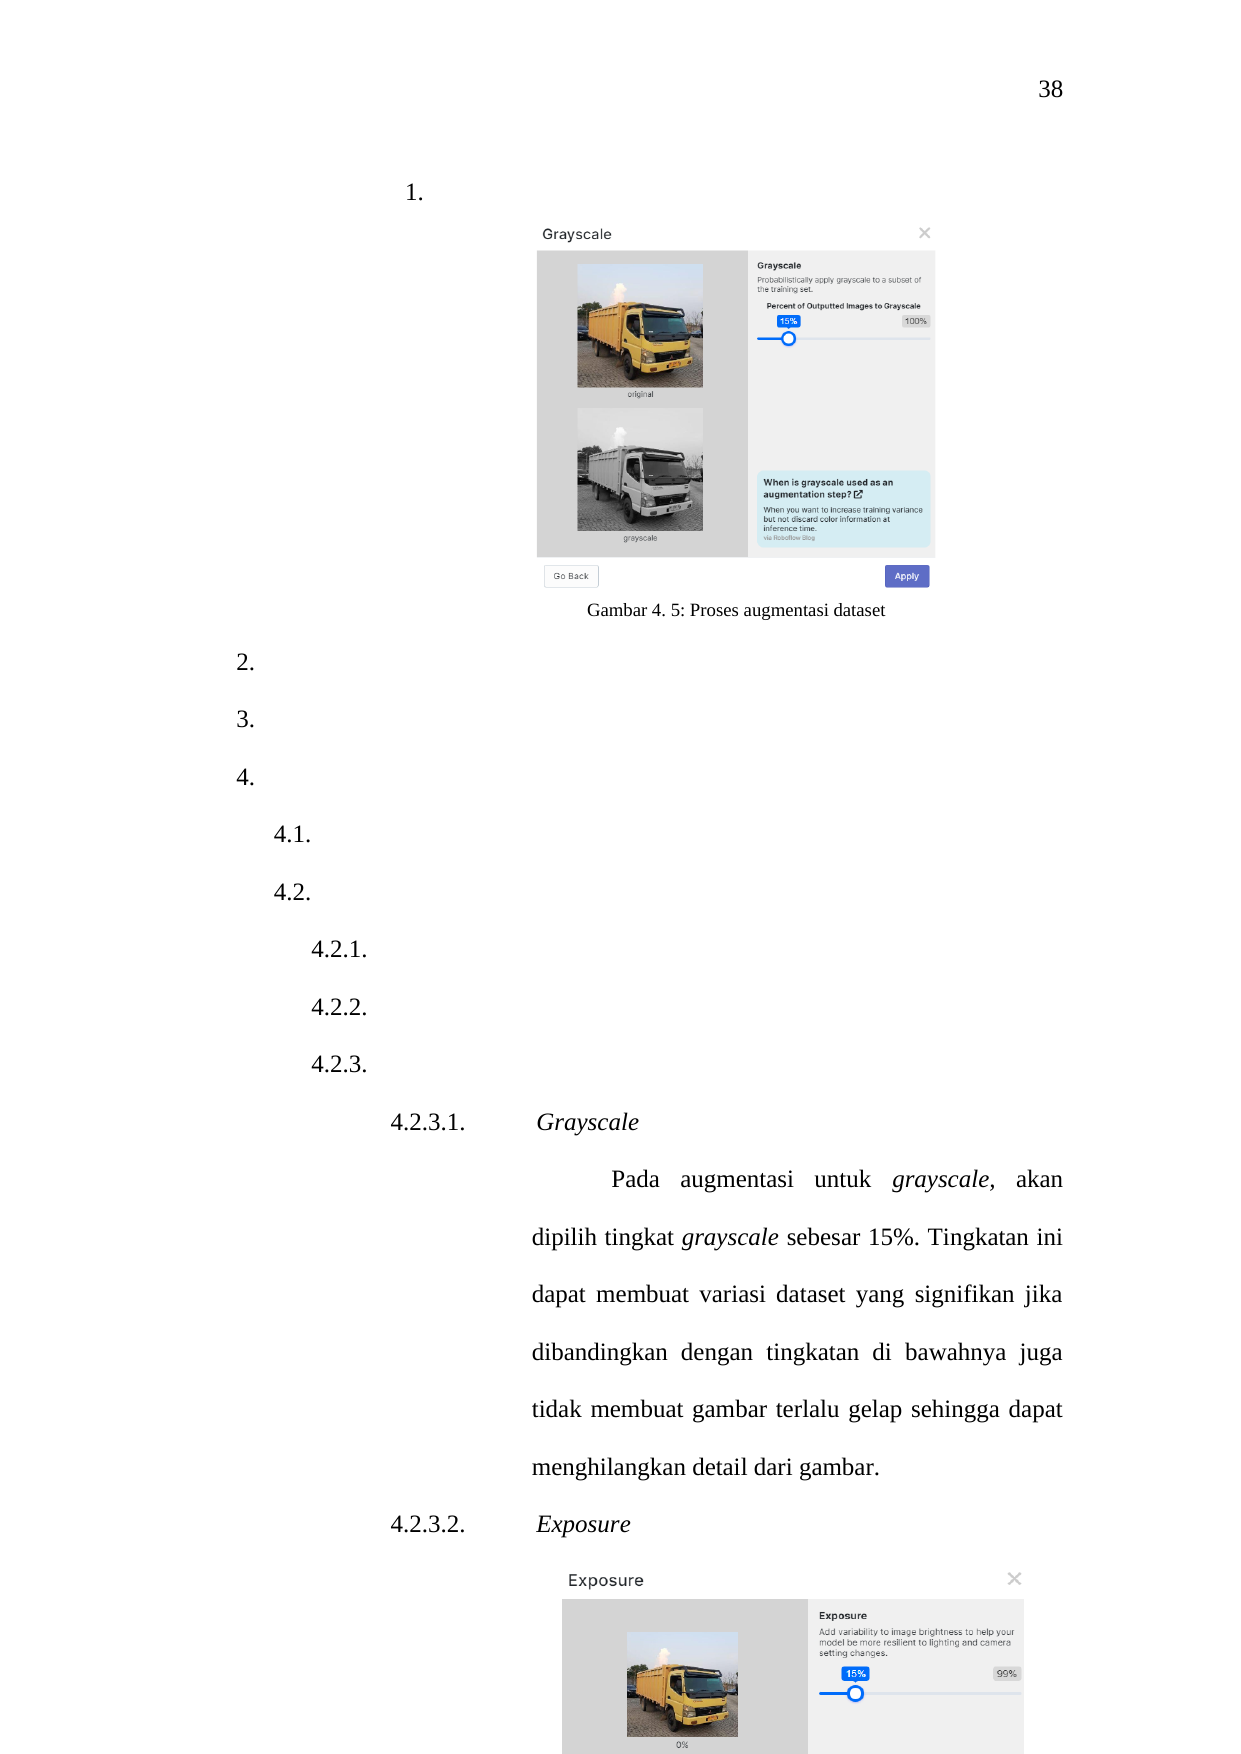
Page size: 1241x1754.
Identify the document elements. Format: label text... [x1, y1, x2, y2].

list Pada augmentasi untuk grayscale, akan dipilih tingkat grayscale sebesar 15%. Tingkatan ini dapat membuat variasi dataset yang signifikan jika dibandingkan dengan tingkatan di bawahnya juga tidak membuat gambar terlalu gelap sehingga dapat menghilangkan detail dari gambar. [532, 1164, 1063, 1480]
list Grayscale [390, 1107, 1063, 1135]
picture [536, 223, 936, 589]
picture [562, 1563, 1024, 1754]
list Exposure [390, 1509, 1063, 1538]
